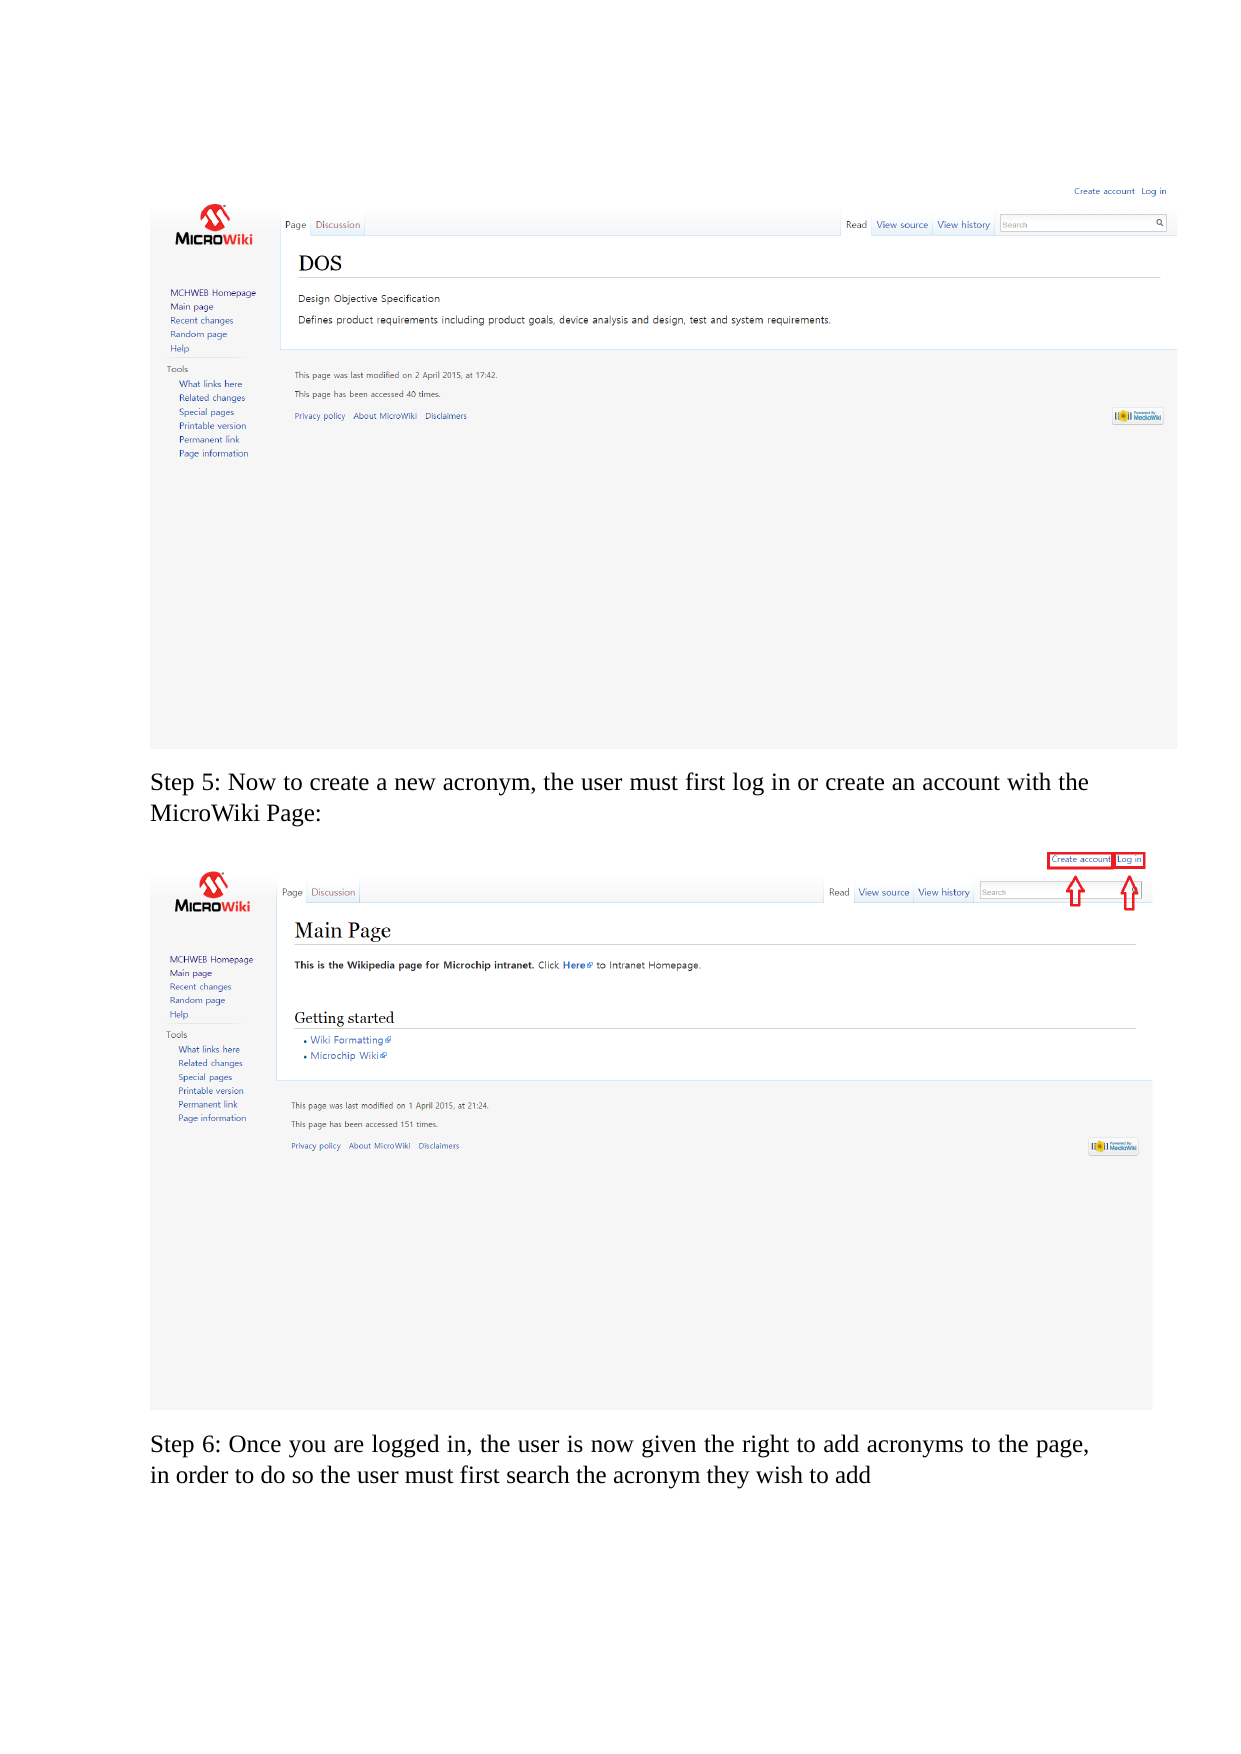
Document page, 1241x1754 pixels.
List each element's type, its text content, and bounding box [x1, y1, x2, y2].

picture [150, 846, 1153, 1410]
text Step 6: Once you are logged in, the user is now given the right to add acronyms to the page, in order to do so the user must first search the acronym they wish to add [150, 1429, 1090, 1488]
picture [150, 177, 1178, 749]
text Step 5: Now to create a new acronym, the user must first log in or create an account with the MicroWiki Page: [150, 767, 1090, 827]
